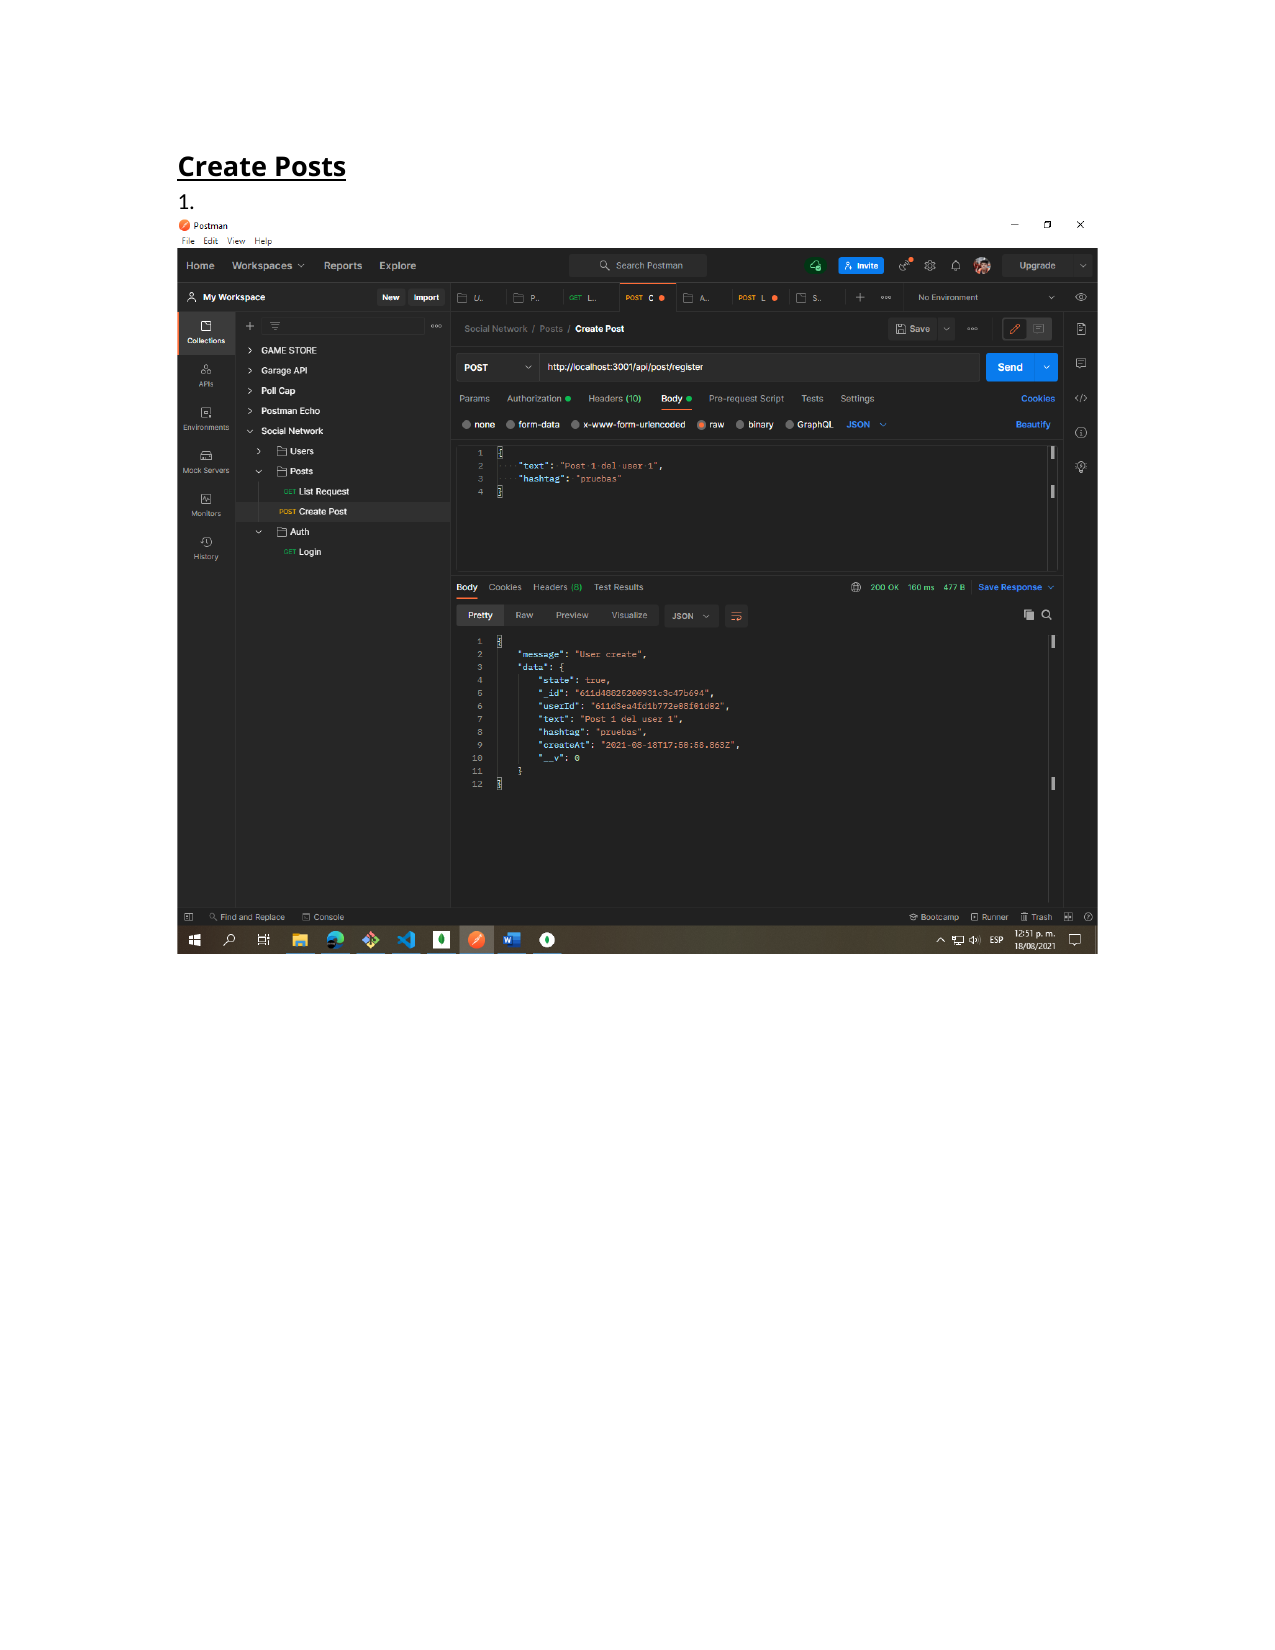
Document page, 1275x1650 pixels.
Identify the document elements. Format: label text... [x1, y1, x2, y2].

text 1. [177, 187, 1098, 217]
picture [177, 217, 1098, 954]
subtitle Create Posts [177, 148, 1098, 184]
